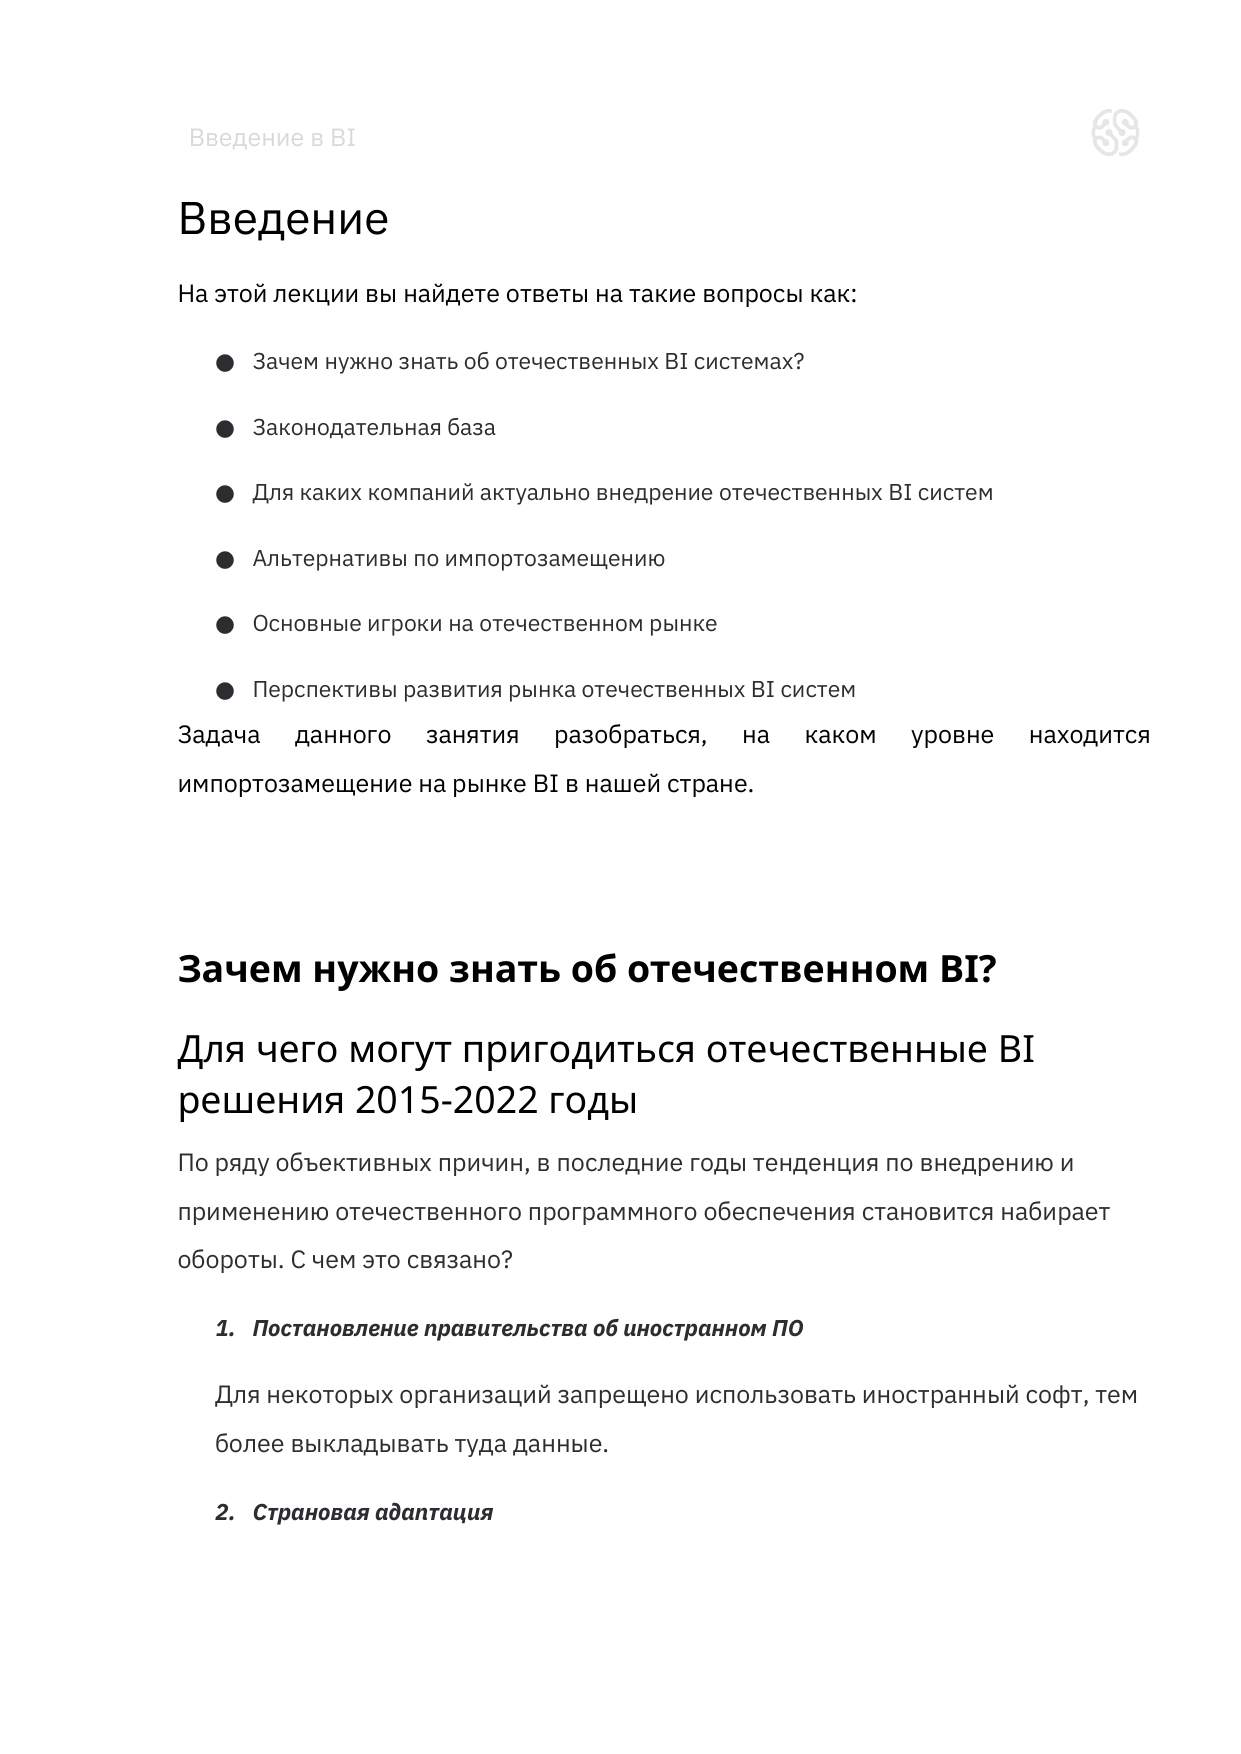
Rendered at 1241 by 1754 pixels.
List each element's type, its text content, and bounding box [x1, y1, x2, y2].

list Для каких компаний актуально внедрение отечественных BI систем [215, 477, 1152, 507]
picture [1091, 108, 1140, 157]
text Для чего могут пригодиться отечественные BI решения 2015-2022 годы [177, 1023, 1152, 1125]
list Основные игроки на отечественном рынке [215, 608, 1152, 638]
list Страновая адаптация [215, 1497, 1152, 1526]
text Введение [177, 187, 1152, 247]
subtitle Зачем нужно знать об отечественном BI? [177, 942, 1152, 993]
list Перспективы развития рынка отечественных BI систем [215, 674, 1152, 703]
list Альтернативы по импортозамещению [215, 543, 1152, 572]
list Постановление правительства об иностранном ПО [215, 1313, 1152, 1342]
text По ряду объективных причин, в последние годы тенденция по внедрению и применению отечественного программного обеспечения становится набирает обороты. С чем это связано? [177, 1146, 1152, 1276]
list Зачем нужно знать об отечественных BI системах? [215, 346, 1152, 376]
list Законодательная база [215, 412, 1152, 441]
text Для некоторых организаций запрещено использовать иностранный софт, тем более выкладывать туда данные. [215, 1378, 1152, 1459]
text На этой лекции вы найдете ответы на такие вопросы как: [177, 276, 1152, 309]
text Задача данного занятия разобраться, на каком уровне находится импортозамещение на рынке BI в нашей стране. [177, 718, 1152, 799]
